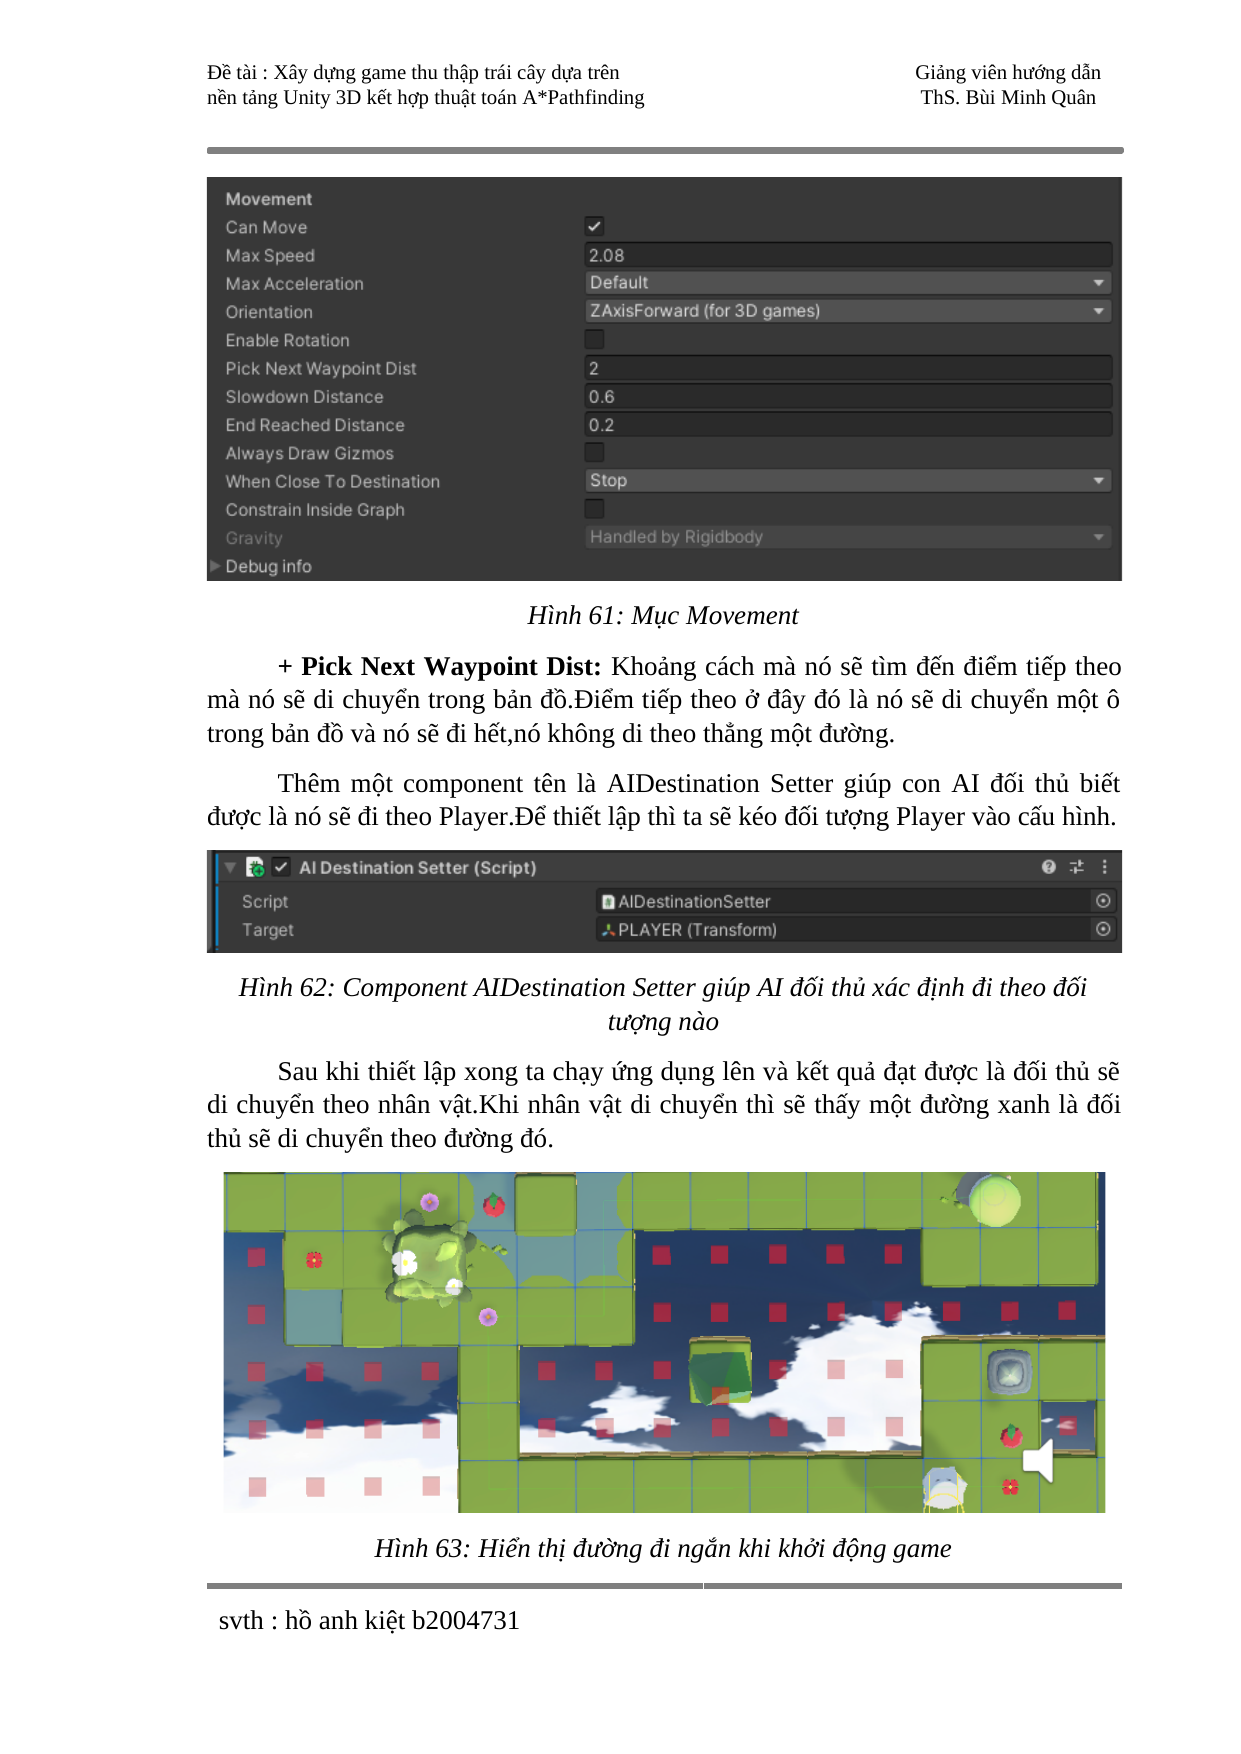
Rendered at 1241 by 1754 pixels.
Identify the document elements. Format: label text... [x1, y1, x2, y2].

picture [223, 1172, 1106, 1513]
text Hình 63: Hiển thị đường đi ngắn khi khởi động game [207, 1532, 1122, 1563]
text Sau khi thiết lập xong ta chạy ứng dụng lên và kết quả đạt được là đối thủ sẽ di chuyển theo nhân vật.Khi nhân vật di chuyển thì sẽ thấy một đường xanh là đối thủ sẽ di chuyển theo đường đó. [207, 1055, 1122, 1153]
picture [206, 177, 1123, 581]
text Hình 62: Component AIDestination Setter giúp AI đối thủ xác định đi theo đối tượng nào [207, 971, 1122, 1036]
text Thêm một component tên là AIDestination Setter giúp con AI đối thủ biết được là nó sẽ đi theo Player.Để thiết lập thì ta sẽ kéo đối tượng Player vào cấu hình. [207, 767, 1122, 832]
text + Pick Next Waypoint Dist: Khoảng cách mà nó sẽ tìm đến điểm tiếp theo mà nó sẽ di chuyển trong bản đồ.Điểm tiếp theo ở đây đó là nó sẽ di chuyển một ô trong bản đồ và nó sẽ đi hết,nó không di theo thẳng một đường. [207, 650, 1122, 748]
text Hình 61: Mục Movement [207, 599, 1122, 631]
picture [206, 850, 1123, 953]
